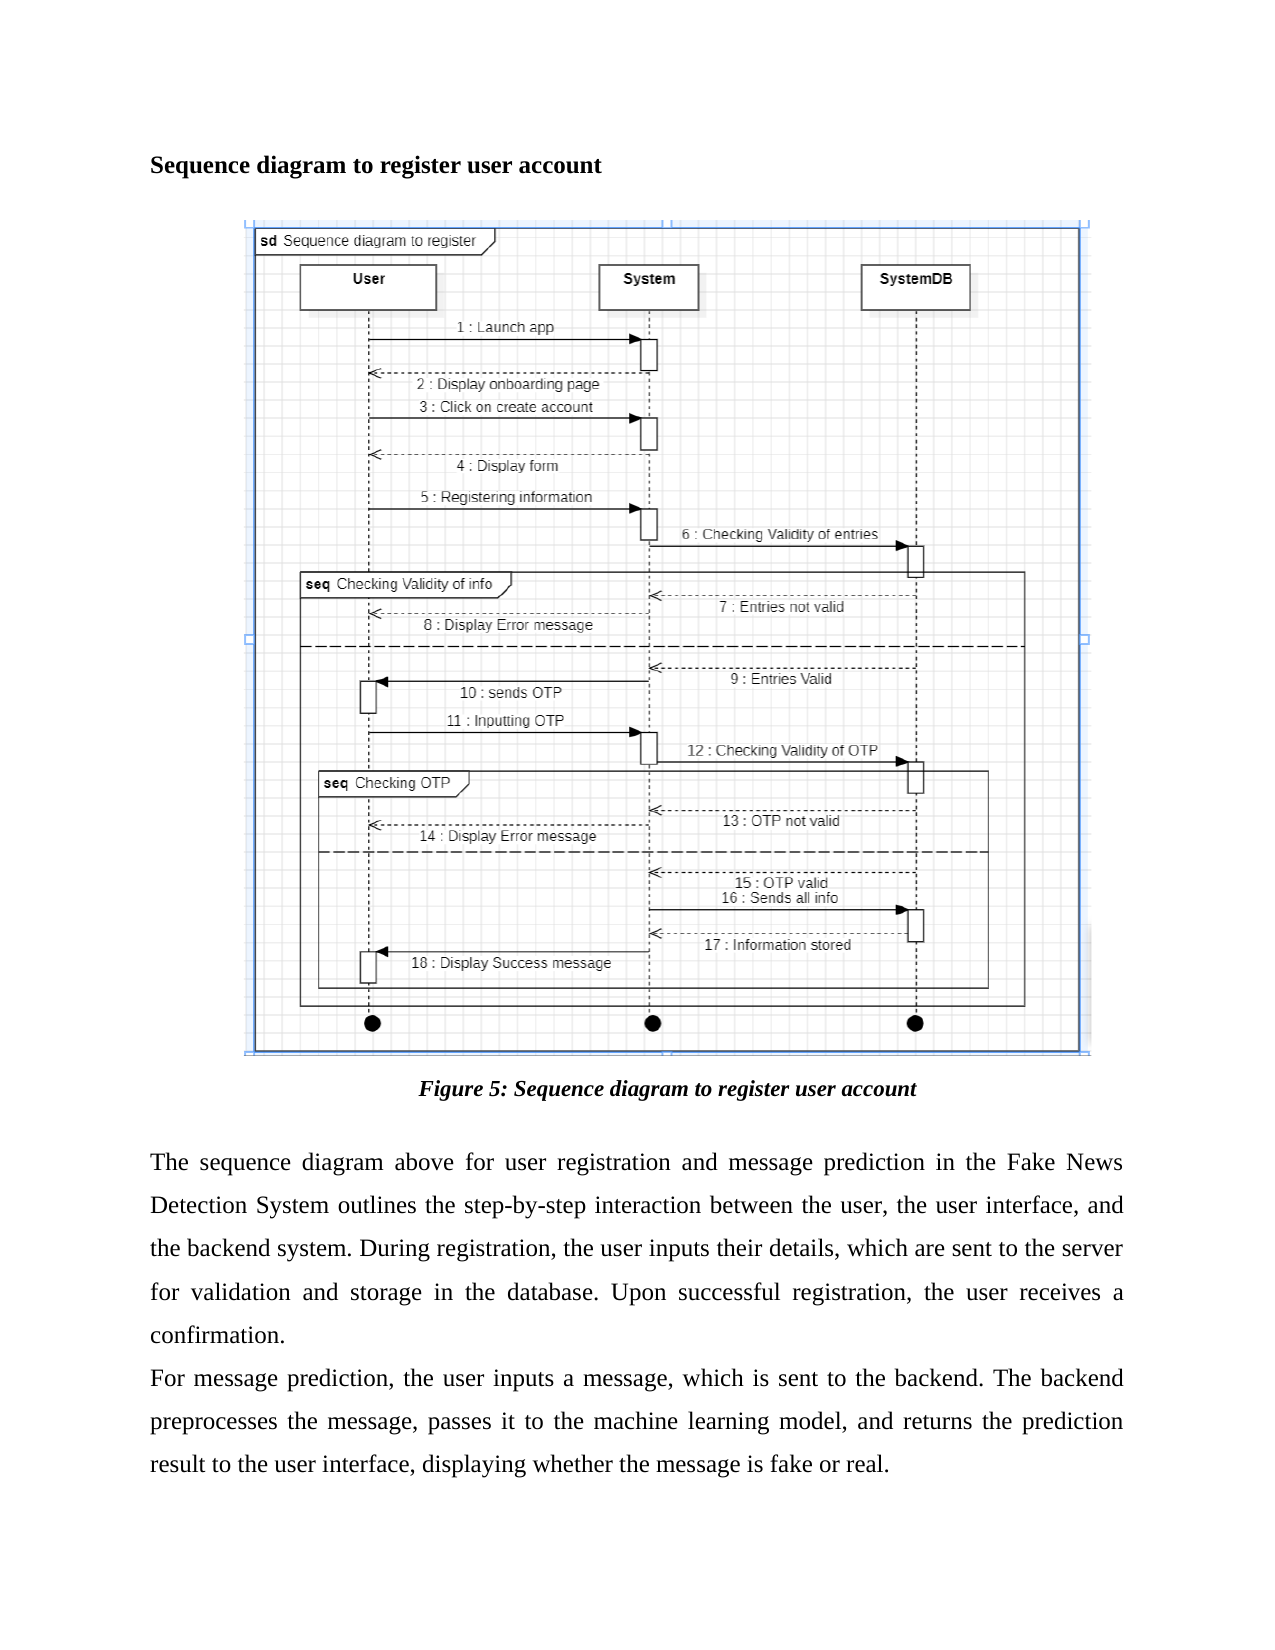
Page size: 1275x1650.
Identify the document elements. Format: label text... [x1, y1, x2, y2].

text Sequence diagram to register user account [150, 150, 1125, 179]
text The sequence diagram above for user registration and message prediction in the Fake News Detection System outlines the step-by-step interaction between the user, the user interface, and the backend system. During registration, the user inputs their details, which are sent to the server for validation and storage in the database. Upon successful registration, the user receives a confirmation. [150, 1147, 1125, 1348]
text For message prediction, the user inputs a message, which is sent to the backend. The backend preprocesses the message, passes it to the machine learning model, and returns the prediction result to the user interface, displaying whether the message is fake or real. [150, 1363, 1125, 1478]
picture [243, 220, 1092, 1056]
